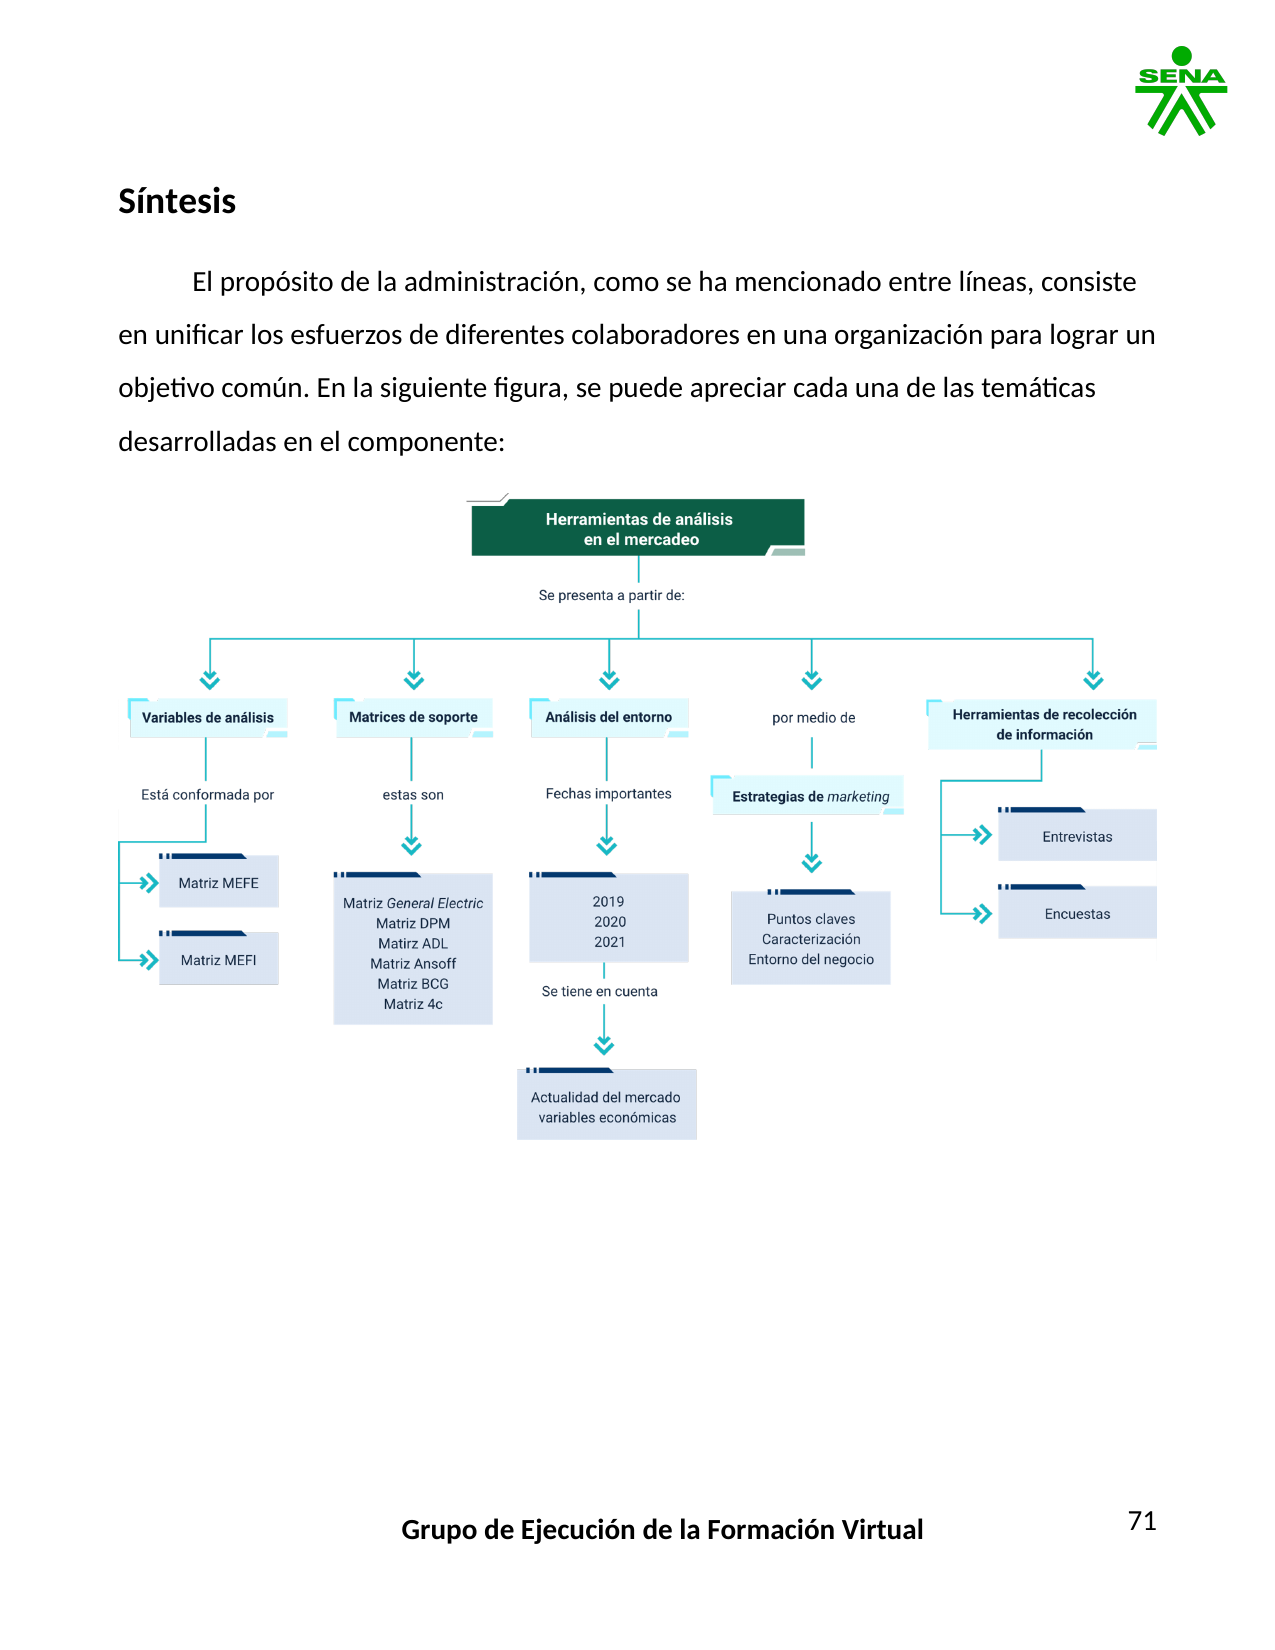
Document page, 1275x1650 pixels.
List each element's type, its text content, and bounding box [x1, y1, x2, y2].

text El propósito de la administración, como se ha mencionado entre líneas, consiste en unificar los esfuerzos de diferentes colaboradores en una organización para lograr un objetivo común. En la siguiente figura, se puede apreciar cada una de las temáticas desarrolladas en el componente: [118, 263, 1157, 458]
picture [1135, 46, 1228, 136]
picture [118, 493, 1157, 1140]
text Síntesis [118, 177, 1157, 223]
